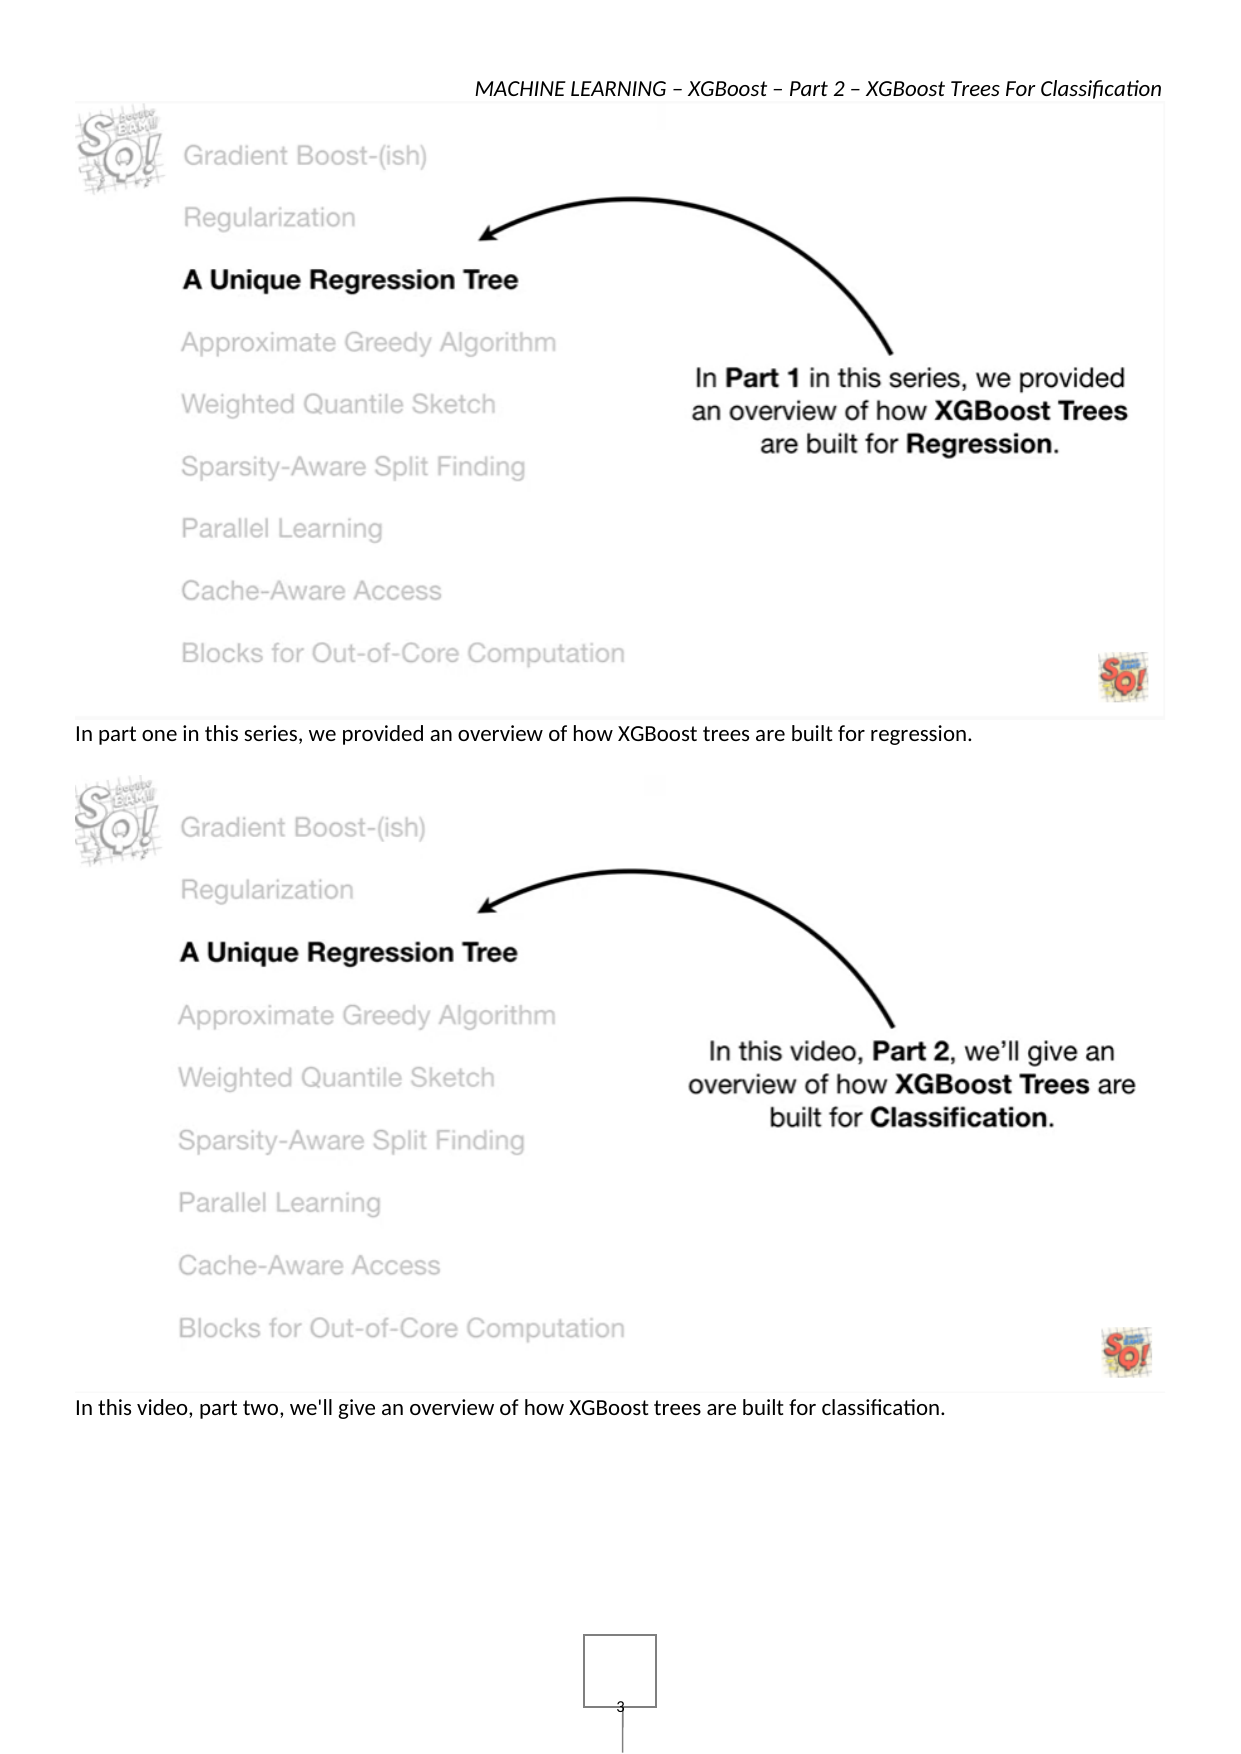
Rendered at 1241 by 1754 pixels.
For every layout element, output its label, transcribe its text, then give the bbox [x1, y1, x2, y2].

text In part one in this series, we provided an overview of how XGBoost trees are built for regression. [75, 720, 1165, 748]
picture [75, 775, 1166, 1393]
text In this video, part two, we'll give an overview of how XGBoost trees are built for classification. [75, 1393, 1165, 1421]
picture [75, 101, 1166, 720]
